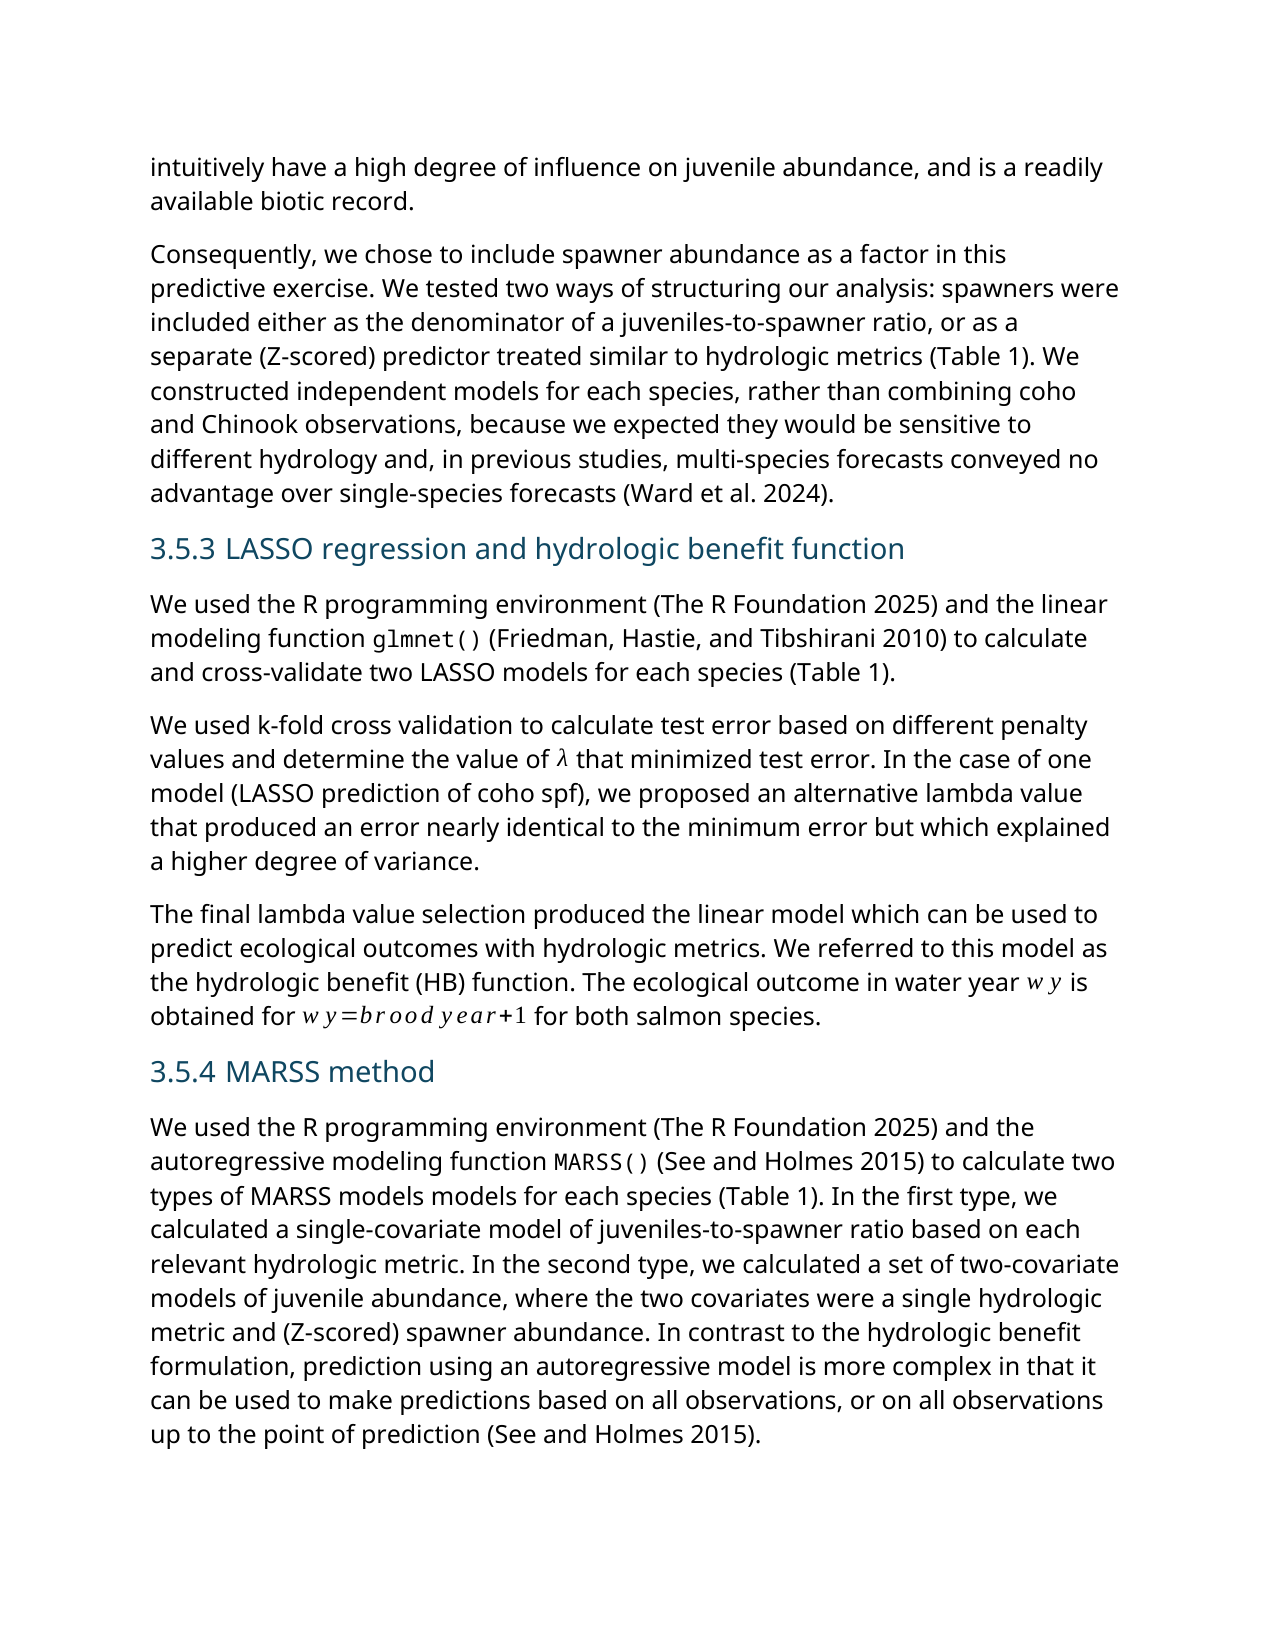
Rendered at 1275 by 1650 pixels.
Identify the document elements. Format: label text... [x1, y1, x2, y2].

text We used k-fold cross validation to calculate test error based on different penalty values and determine the value of that minimized test error. In the case of one model (LASSO prediction of coho spf), we proposed an alternative lambda value that produced an error nearly identical to the minimum error but which explained a higher degree of variance. [150, 707, 1125, 878]
subtitle 3.5.3 LASSO regression and hydrologic benefit function [150, 528, 1125, 568]
text The final lambda value selection produced the linear model which can be used to predict ecological outcomes with hydrologic metrics. We referred to this model as the hydrologic benefit (HB) function. The ecological outcome in water year is obtained for for both salmon species. [150, 897, 1125, 1033]
text We used the R programming environment (The R Foundation 2025) and the autoregressive modeling function MARSS() (See and Holmes 2015) to calculate two types of MARSS models models for each species (Table 1). In the first type, we calculated a single-covariate model of juveniles-to-spawner ratio based on each relevant hydrologic metric. In the second type, we calculated a set of two-covariate models of juvenile abundance, where the two covariates were a single hydrologic metric and (Z-scored) spawner abundance. In contrast to the hydrologic benefit formulation, prediction using an autoregressive model is more complex in that it can be used to make predictions based on all observations, or on all observations up to the point of prediction (See and Holmes 2015). [150, 1110, 1125, 1451]
text Consequently, we chose to include spawner abundance as a factor in this predictive exercise. We tested two ways of structuring our analysis: spawners were included either as the denominator of a juveniles-to-spawner ratio, or as a separate (Z-scored) predictor treated similar to hydrologic metrics (Table 1). We constructed independent models for each species, rather than combining coho and Chinook observations, because we expected they would be sensitive to different hydrology and, in previous studies, multi-species forecasts conveyed no advantage over single-species forecasts (Ward et al. 2024). [150, 237, 1125, 509]
subtitle 3.5.4 MARSS method [150, 1052, 1125, 1091]
text We used the R programming environment (The R Foundation 2025) and the linear modeling function glmnet() (Friedman, Hastie, and Tibshirani 2010) to calculate and cross-validate two LASSO models for each species (Table 1). [150, 587, 1125, 689]
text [150, 150, 1125, 218]
